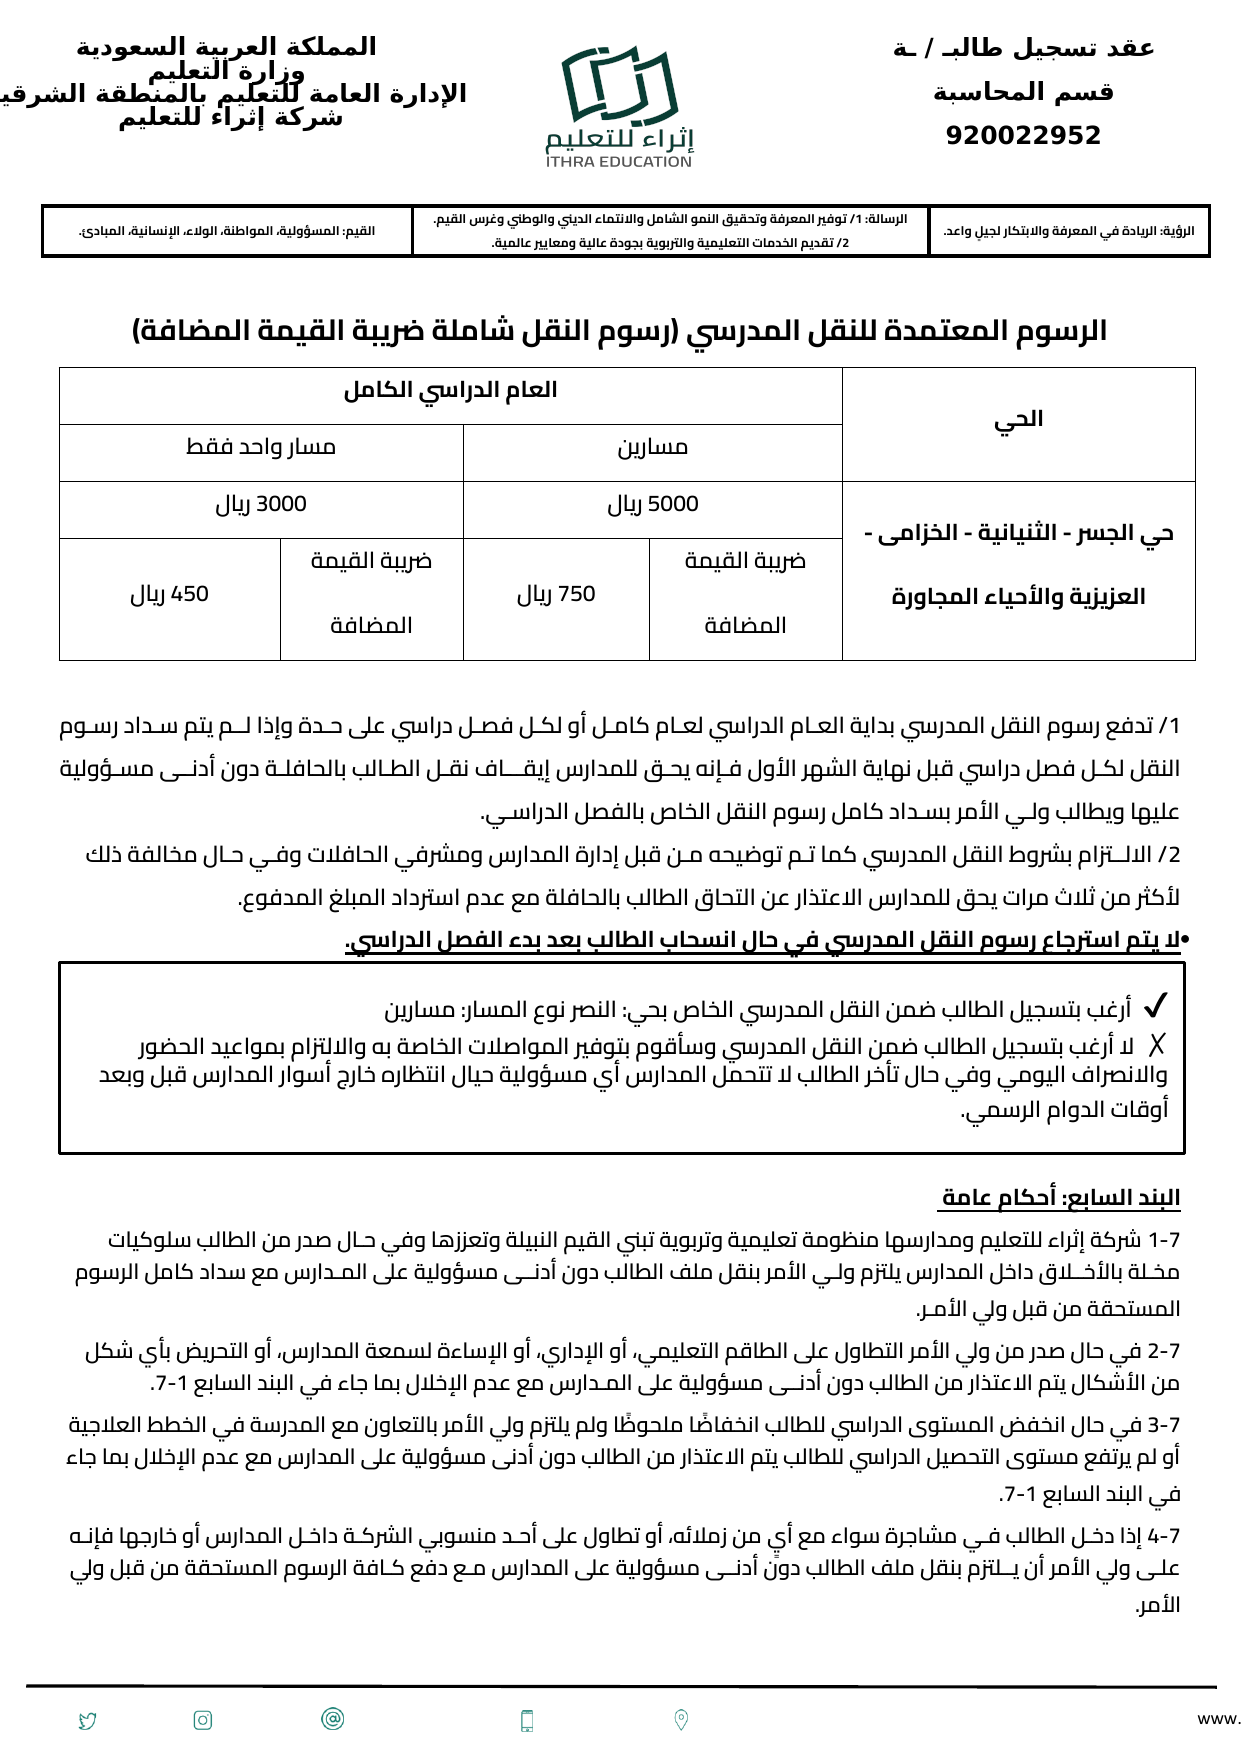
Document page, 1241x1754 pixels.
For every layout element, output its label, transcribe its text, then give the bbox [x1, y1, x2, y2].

table_cell ضريبة القيمة المضافة [650, 539, 842, 659]
table_cell ضريبة القيمة المضافة [281, 539, 463, 659]
list لا يتم استرجاع رسوم النقل المدرسي في حال انسحاب الطالب بعد بدء الفصل الدراسي. [59, 918, 1181, 961]
text 1/ تدفع رسوم النقل المدرسي بداية العام الدراسي لعام كامل أو لكل فصل دراسي على حدة وإذا لـم يتم سداد رسوم النقل لكـل فصل دراسي قبل نهاية الشهر الأول فـإنه يحـق للمدارس إيقــاف نقل الطالب بالحافلة دون أدنـى مسؤولية عليها ويطالب ولـي الأمر بسـداد كامل رسوم النقل الخاص بالفصل الدراسـي. [59, 703, 1181, 832]
text البند السابع: أحكام عامة [59, 1176, 1181, 1218]
table_cell مسار واحد فقط [60, 425, 463, 481]
table_cell 3000 ريال [60, 482, 463, 538]
text 2-7 في حال صدر من ولي الأمر التطاول على الطاقم التعليمي، أو الإداري، أو الإساءة لسمعة المدارس، أو التحريض بأي شكل من الأشكال يتم الاعتذار من الطالب دون أدنــى مسؤولية على المـدارس مع عدم الإخلال بما جاء في البند السابع 1-7. [59, 1329, 1181, 1403]
table_cell 450 ريال [60, 539, 280, 659]
text 1-7 شركة إثراء للتعليم ومدارسها منظومة تعليمية وتربوية تبني القيم النبيلة وتعززها وفي حـال صدر من الطالب سلوكيات مخـلة بالأخــلاق داخل المدارس يلتزم ولـي الأمر بنقل ملف الطالب دون أدنــى مسؤولية على المـدارس مع سداد كامل الرسوم المستحقة من قبل ولي الأمـر. [59, 1218, 1181, 1329]
picture [76, 1711, 97, 1732]
table_cell 5000 ريال [464, 482, 842, 538]
table_header العام الدراسي الكامل [60, 368, 842, 424]
picture [674, 1709, 688, 1731]
table_cell حي الجسر - الثنيانية - الخزامى - العزيزية والأحياء المجاورة [843, 482, 1195, 659]
picture [521, 1710, 533, 1732]
text 4-7 إذا دخـل الطالب فـي مشاجرة سواء مع أيٍ من زملائه، أو تطاول على أحـد منسوبي الشركـة داخـل المدارس أو خارجها فإنـه علـى ولي الأمر أن يــلتزم بنقل ملف الطالب دون أدنــى مسؤولية على المدارس مـع دفع كـافة الرسوم المستحقة من قبل ولي الأمر. [59, 1514, 1181, 1625]
table_cell مسارين [464, 425, 842, 481]
text 3-7 في حال انخفض المستوى الدراسي للطالب انخفاضًا ملحوظًا ولم يلتزم ولي الأمر بالتعاون مع المدرسة في الخطط العلاجية أو لم يرتفع مستوى التحصيل الدراسي للطالب يتم الاعتذار من الطالب دون أدنى مسؤولية على المدارس مع عدم الإخلال بما جاء في البند السابع 1-7. [59, 1403, 1181, 1514]
picture [191, 1710, 214, 1730]
picture [321, 1707, 344, 1730]
text 2/ الالــتزام بشروط النقل المدرسي كما تـم توضيحه مـن قبل إدارة المدارس ومشرفي الحافلات وفـي حـال مخالفة ذلك لأكثر من ثلاث مرات يحق للمدارس الاعتذار عن التحاق الطالب بالحافلة مع عدم استرداد المبلغ المدفوع. [59, 832, 1181, 918]
picture [522, 21, 718, 191]
table_cell 750 ريال [464, 539, 649, 659]
table_header الحي [843, 368, 1195, 481]
